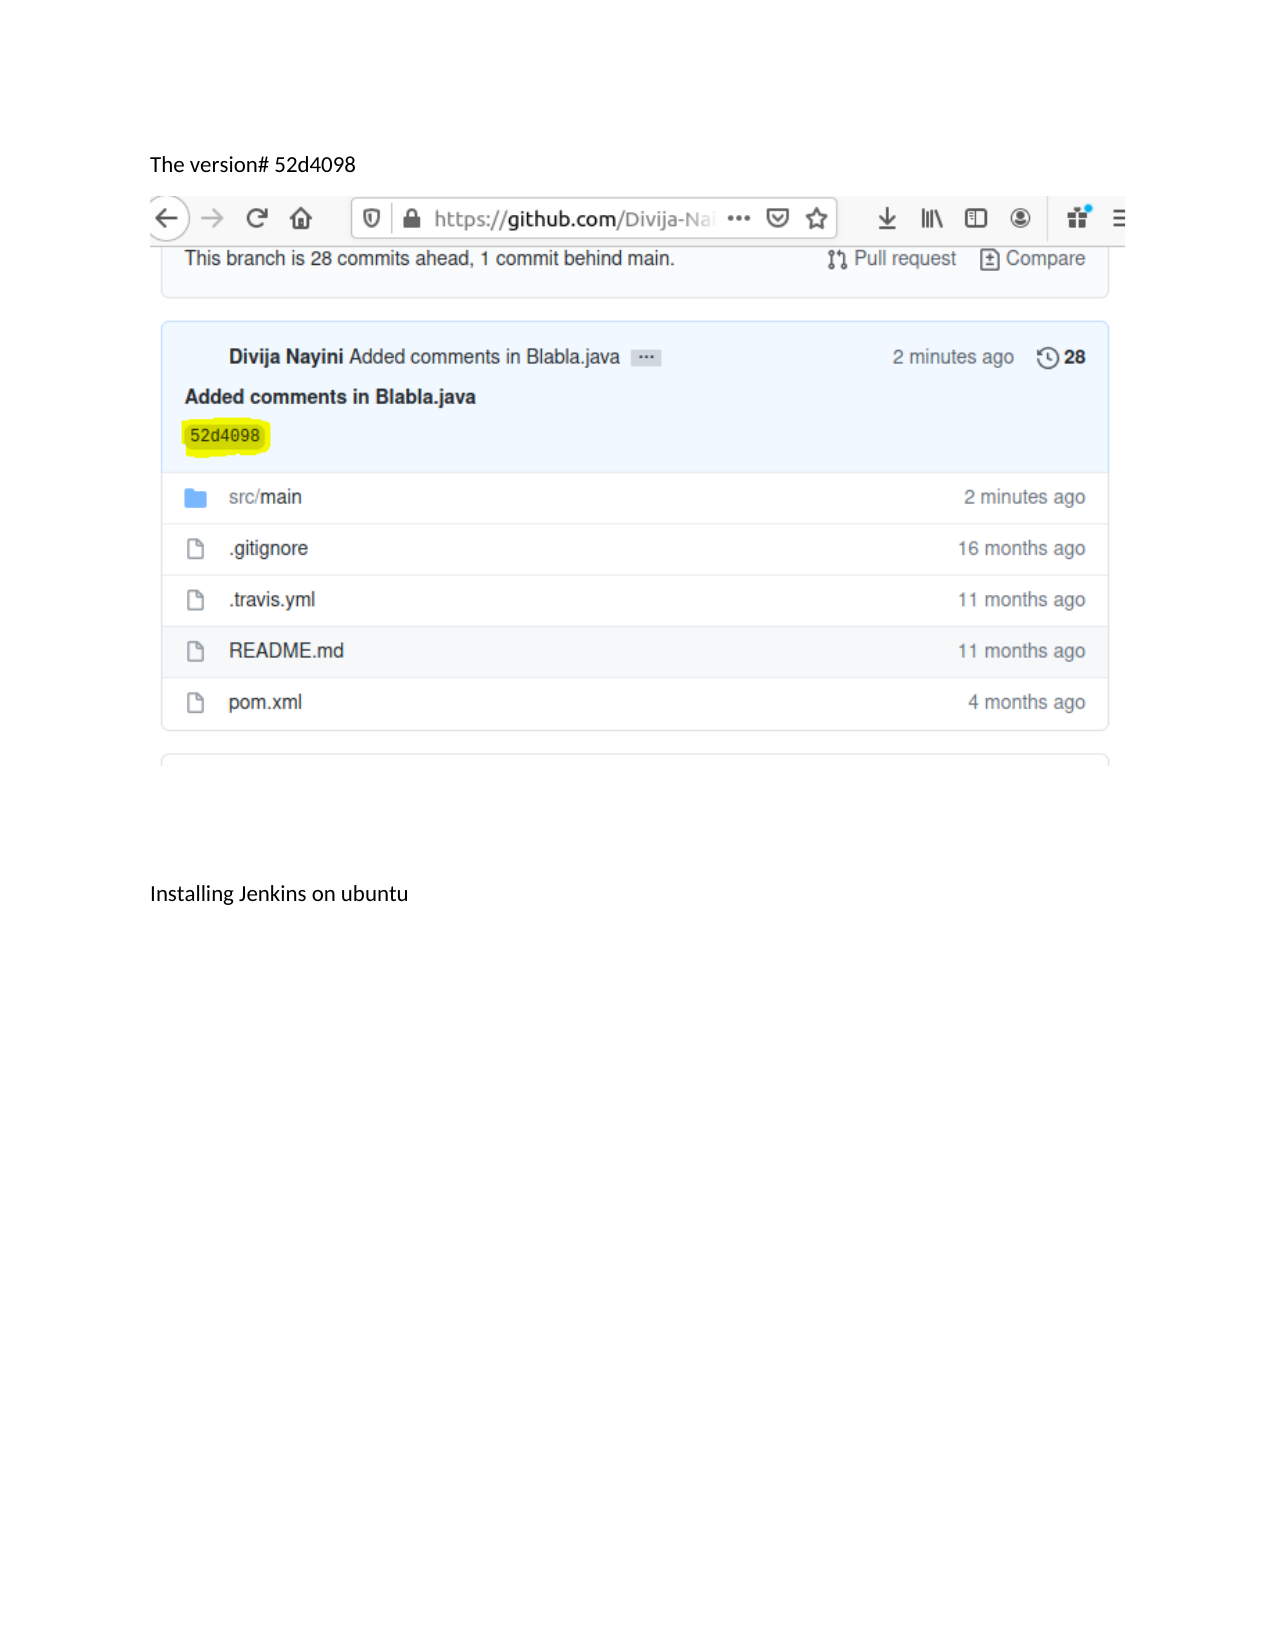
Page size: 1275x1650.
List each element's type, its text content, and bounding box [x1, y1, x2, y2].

text The version# 52d4098 [150, 150, 1125, 178]
picture [150, 196, 1125, 766]
text Installing Jenkins on ubuntu [150, 879, 1125, 907]
